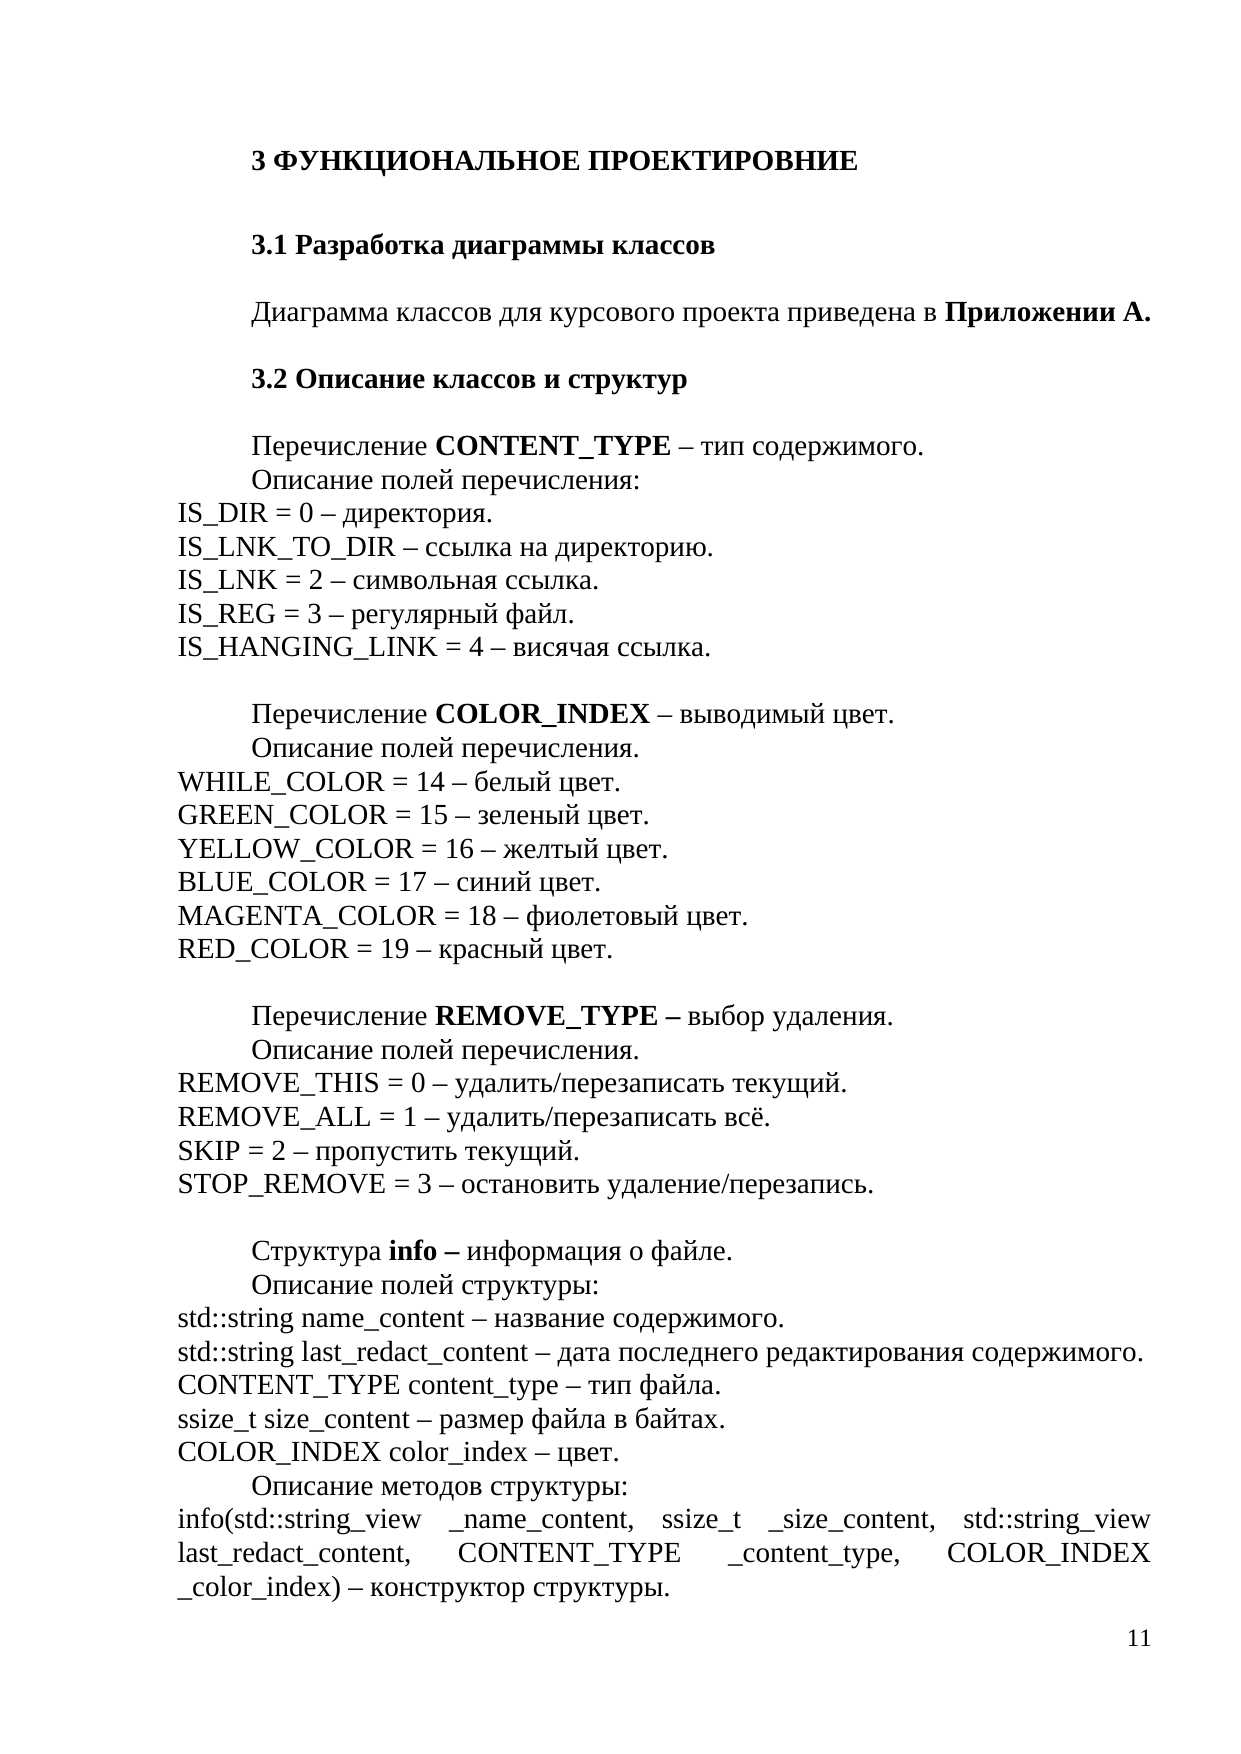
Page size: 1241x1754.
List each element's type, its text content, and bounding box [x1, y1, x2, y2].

text 3.1 Разработка диаграммы классов [177, 227, 1152, 261]
text Диаграмма классов для курсового проекта приведена в Приложении А. [177, 294, 1152, 328]
text STOP_REMOVE = 3 – остановить удаление/перезапись. [177, 1166, 1152, 1200]
text Описание полей перечисления. [177, 1032, 1152, 1066]
text RED_COLOR = 19 – красный цвет. [177, 931, 1152, 965]
text SKIP = 2 – пропустить текущий. [177, 1133, 1152, 1166]
subtitle 3 ФУНКЦИОНАЛЬНОЕ ПРОЕКТИРОВНИЕ [177, 143, 1152, 177]
text Описание полей перечисления. [177, 730, 1152, 764]
text BLUE_COLOR = 17 – синий цвет. [177, 864, 1152, 898]
text Перечисление CONTENT_TYPE – тип содержимого. [177, 428, 1152, 462]
text IS_LNK_TO_DIR – ссылка на директорию. [177, 529, 1152, 562]
text 3.2 Описание классов и структур [177, 361, 1152, 395]
text IS_HANGING_LINK = 4 – висячая ссылка. [177, 629, 1152, 663]
text Описание полей структуры: [177, 1267, 1152, 1300]
text Перечисление COLOR_INDEX – выводимый цвет. [177, 697, 1152, 730]
text Структура info – информация о файле. [177, 1233, 1152, 1267]
text CONTENT_TYPE content_type – тип файла. [177, 1367, 1152, 1401]
text IS_DIR = 0 – директория. [177, 495, 1152, 529]
text REMOVE_ALL = 1 – удалить/перезаписать всё. [177, 1099, 1152, 1133]
text Описание методов структуры: [177, 1468, 1152, 1502]
text ssize_t size_content – размер файла в байтах. [177, 1401, 1152, 1434]
text std::string last_redact_content – дата последнего редактирования содержимого. [177, 1334, 1152, 1367]
text WHILE_COLOR = 14 – белый цвет. [177, 764, 1152, 797]
text std::string name_content – название содержимого. [177, 1300, 1152, 1334]
text REMOVE_THIS = 0 – удалить/перезаписать текущий. [177, 1066, 1152, 1099]
text GREEN_COLOR = 15 – зеленый цвет. [177, 797, 1152, 831]
text Описание полей перечисления: [177, 462, 1152, 495]
text COLOR_INDEX color_index – цвет. [177, 1434, 1152, 1468]
text MAGENTA_COLOR = 18 – фиолетовый цвет. [177, 898, 1152, 931]
text info(std::string_view _name_content, ssize_t _size_content, std::string_view last_redact_content, CONTENT_TYPE _content_type, COLOR_INDEX _color_index) – конструктор структуры. [177, 1502, 1152, 1602]
text YELLOW_COLOR = 16 – желтый цвет. [177, 831, 1152, 864]
text IS_REG = 3 – регулярный файл. [177, 596, 1152, 629]
text IS_LNK = 2 – символьная ссылка. [177, 562, 1152, 596]
text Перечисление REMOVE_TYPE – выбор удаления. [177, 998, 1152, 1032]
